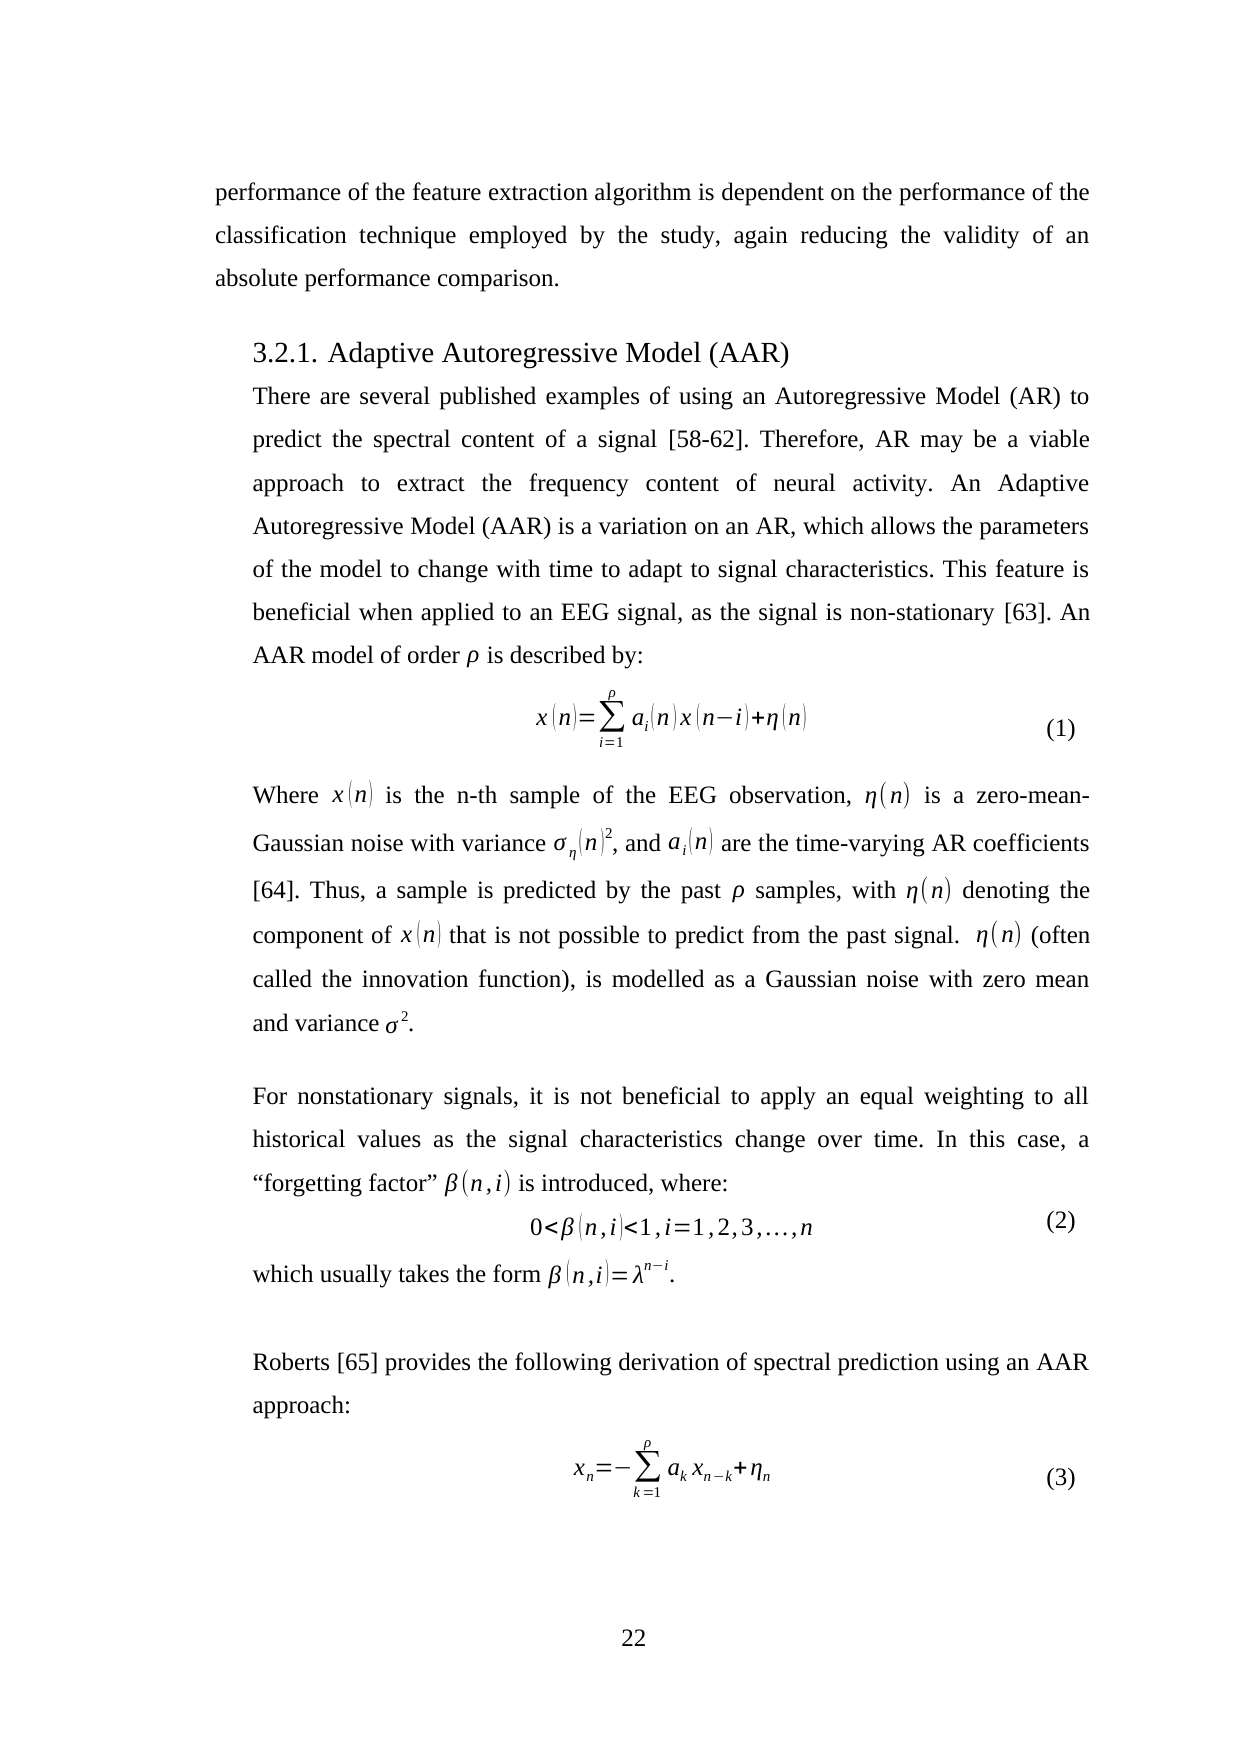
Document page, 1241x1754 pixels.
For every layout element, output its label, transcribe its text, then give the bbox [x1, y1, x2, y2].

text There are several published examples of using an Autoregressive Model (AR) to predict the spectral content of a signal [58-62]. Therefore, AR may be a viable approach to extract the frequency content of neural activity. An Adaptive Autoregressive Model (AAR) is a variation on an AR, which allows the parameters of the model to change with time to adapt to signal characteristics. This feature is beneficial when applied to an EEG signal, as the signal is non-stationary [63]. An AAR model of order is described by: [252, 381, 1090, 669]
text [215, 177, 1090, 292]
subtitle Adaptive Autoregressive Model (AAR) [252, 335, 1090, 369]
text For nonstationary signals, it is not beneficial to apply an equal weighting to all historical values as the signal characteristics change over time. In this case, a “forgetting factor” is introduced, where: [252, 1081, 1090, 1197]
text Where is the n-th sample of the EEG observation, is a zero-mean-Gaussian noise with variance , and are the time-varying AR coefficients [64]. Thus, a sample is predicted by the past samples, with denoting the component of that is not possible to predict from the past signal. (often called the innovation function), is modelled as a Gaussian noise with zero mean and variance . [252, 779, 1090, 1038]
text Roberts [65] provides the following derivation of spectral prediction using an AAR approach: [252, 1347, 1090, 1419]
text which usually takes the form . [252, 1257, 1090, 1289]
